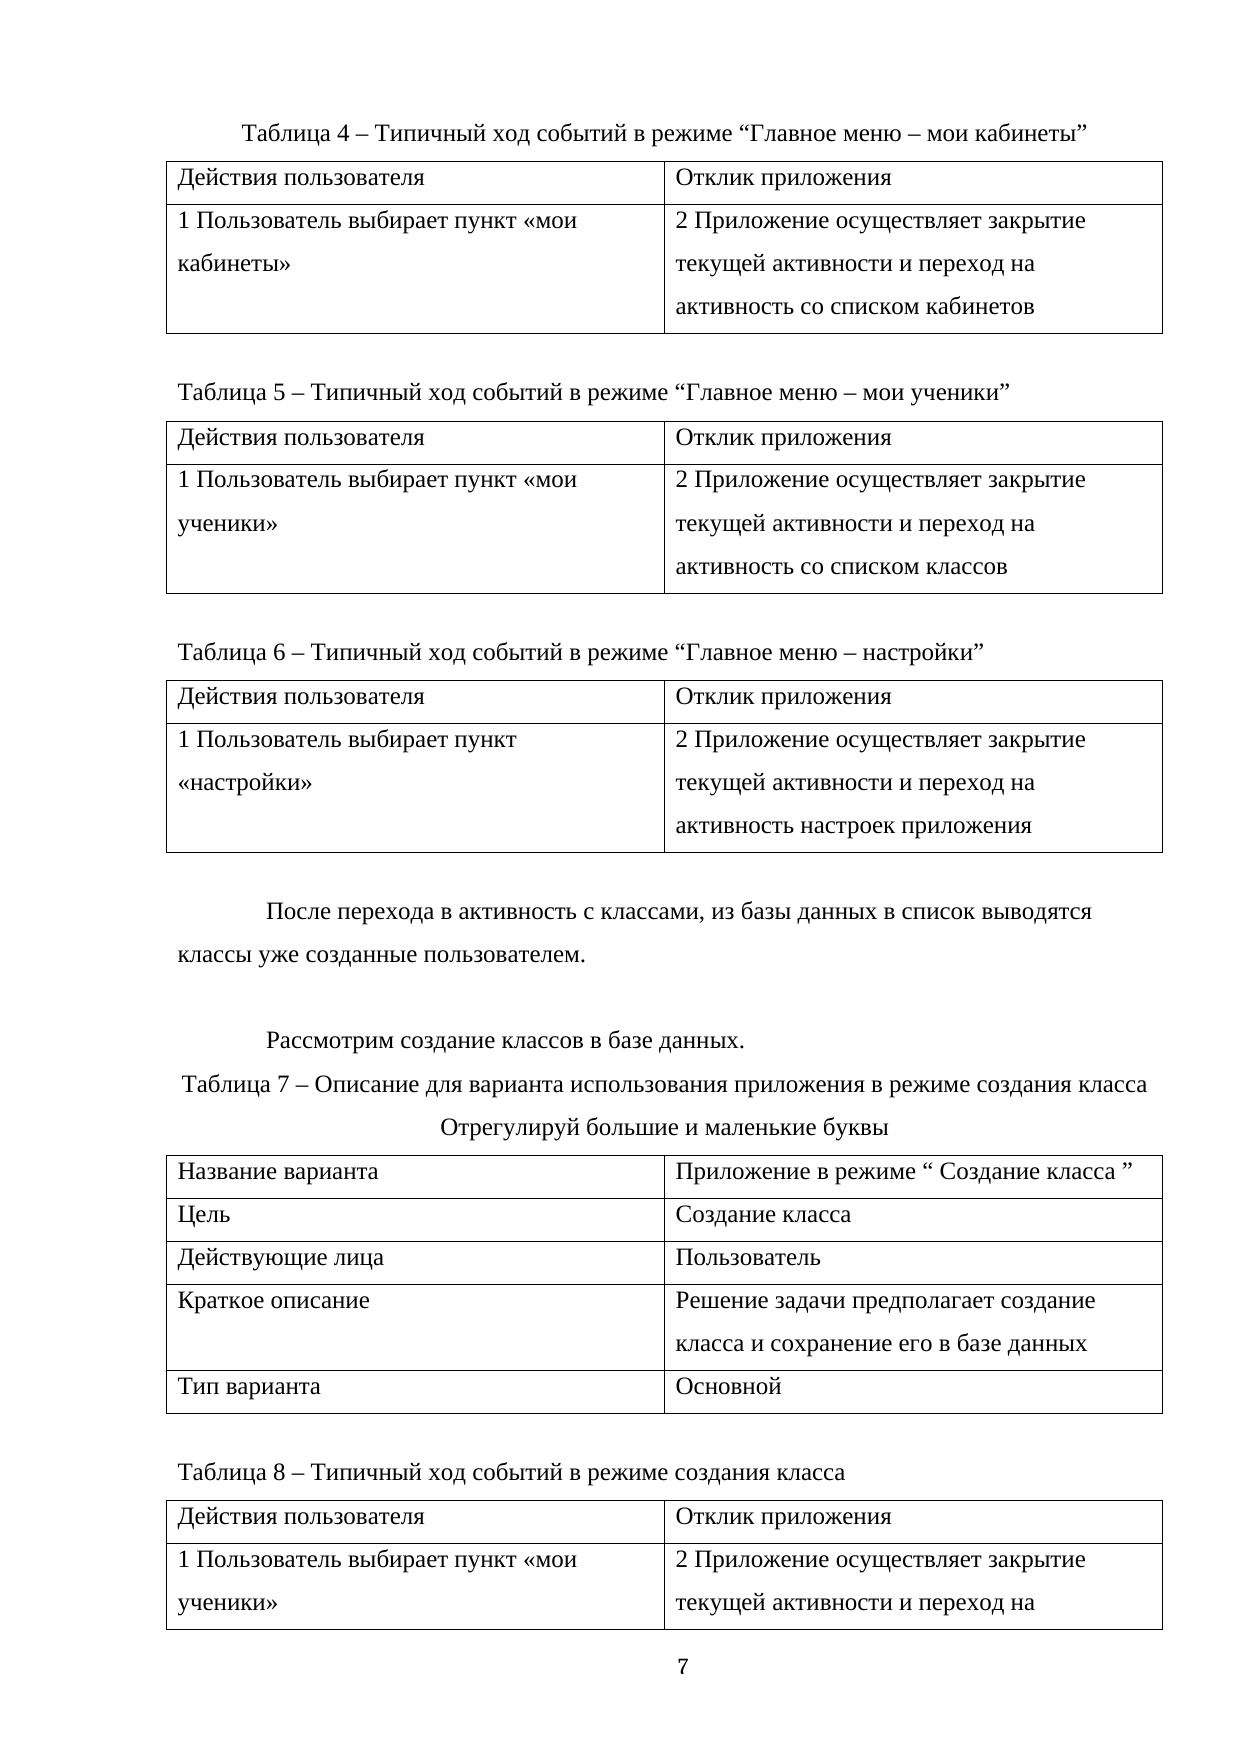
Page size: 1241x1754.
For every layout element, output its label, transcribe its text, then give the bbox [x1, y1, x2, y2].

text Таблица 7 – Описание для варианта использования приложения в режиме создания класса [177, 1069, 1152, 1097]
table_cell Тип варианта [167, 1371, 664, 1413]
table_header Отклик приложения [665, 1501, 1162, 1543]
table_cell Действующие лица [167, 1242, 664, 1284]
table_cell Решение задачи предполагает создание класса и сохранение его в базе данных [665, 1285, 1162, 1370]
table_cell Пользователь [665, 1242, 1162, 1284]
table_header Отклик приложения [665, 162, 1162, 204]
table_cell 2 Приложение осуществляет закрытие текущей активности и переход на активность со списком классов [665, 465, 1162, 593]
table_header Название варианта [167, 1156, 664, 1198]
table_cell 1 Пользователь выбирает пункт «настройки» [167, 724, 664, 852]
text Таблица 8 – Типичный ход событий в режиме создания класса [177, 1457, 1152, 1486]
table_header Отклик приложения [665, 681, 1162, 723]
table_cell Основной [665, 1371, 1162, 1413]
table_cell 1 Пользователь выбирает пункт «мои кабинеты» [167, 205, 664, 333]
table_cell 2 Приложение осуществляет закрытие текущей активности и переход на активность настроек приложения [665, 724, 1162, 852]
text Рассмотрим создание классов в базе данных. [177, 1026, 1152, 1054]
table_header Действия пользователя [167, 422, 664, 463]
table_cell 2 Приложение осуществляет закрытие текущей активности и переход на активность со списком кабинетов [665, 205, 1162, 333]
table_header Приложение в режиме “ Создание класса ” [665, 1156, 1162, 1198]
text Таблица 5 – Типичный ход событий в режиме “Главное меню – мои ученики” [177, 377, 1152, 406]
table_header Действия пользователя [167, 681, 664, 723]
table_cell Краткое описание [167, 1285, 664, 1370]
table_cell Цель [167, 1199, 664, 1241]
table_header Действия пользователя [167, 162, 664, 204]
text Отрегулируй большие и маленькие буквы [177, 1112, 1152, 1141]
text После перехода в активность с классами, из базы данных в список выводятся классы уже созданные пользователем. [177, 896, 1152, 968]
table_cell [167, 1544, 664, 1629]
table_header Отклик приложения [665, 422, 1162, 463]
table_cell 1 Пользователь выбирает пункт «мои ученики» [167, 465, 664, 593]
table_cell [665, 1544, 1162, 1629]
table_header Действия пользователя [167, 1501, 664, 1543]
table_cell Создание класса [665, 1199, 1162, 1241]
text Таблица 6 – Типичный ход событий в режиме “Главное меню – настройки” [177, 637, 1152, 666]
text Таблица 4 – Типичный ход событий в режиме “Главное меню – мои кабинеты” [177, 118, 1152, 147]
